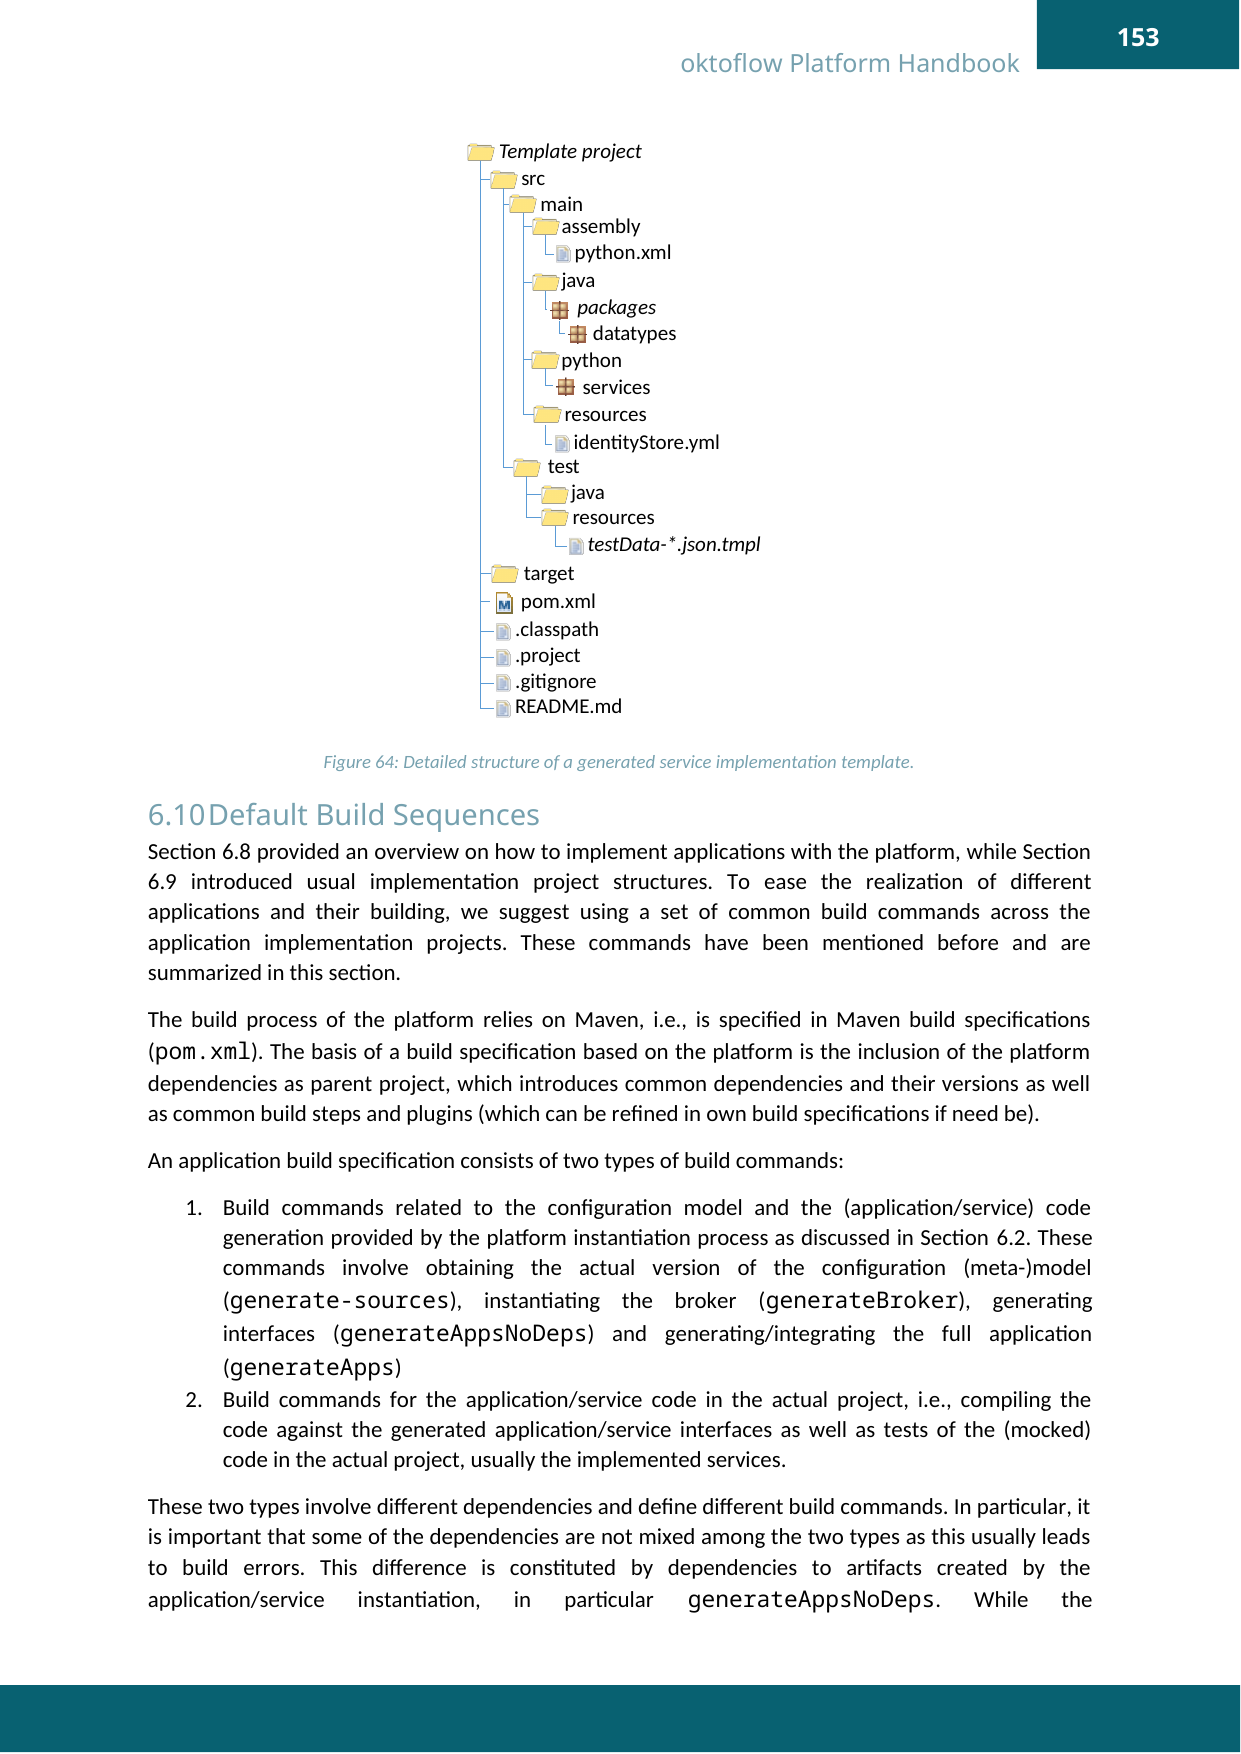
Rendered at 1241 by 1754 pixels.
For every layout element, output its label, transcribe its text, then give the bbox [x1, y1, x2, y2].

text Figure 64: Detailed structure of a generated service implementation template. [148, 751, 1093, 773]
text An application build specification consists of two types of build commands: [148, 1146, 1093, 1174]
text The build process of the platform relies on Maven, i.e., is specified in Maven build specifications (pom.xml). The basis of a build specification based on the platform is the inclusion of the platform dependencies as parent project, which introduces common dependencies and their versions as well as common build steps and plugins (which can be refined in own build specifications if need be). [148, 1005, 1093, 1127]
list Build commands for the application/service code in the actual project, i.e., compiling the code against the generated application/service interfaces as well as tests of the (mocked) code in the actual project, usually the implemented services. [185, 1385, 1093, 1473]
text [148, 1492, 1093, 1614]
subtitle Default Build Sequences [148, 794, 1093, 834]
list Build commands related to the configuration model and the (application/service) code generation provided by the platform instantiation process as discussed in Section 6.2. These commands involve obtaining the actual version of the configuration (meta-)model (generate-sources), instantiating the broker (generateBroker), generating interfaces (generateAppsNoDeps) and generating/integrating the full application (generateApps) [185, 1193, 1093, 1382]
text Section 6.8 provided an overview on how to implement applications with the platform, while Section 6.9 introduced usual implementation project structures. To ease the realization of different applications and their building, we suggest using a set of common build commands across the application implementation projects. These commands have been mentioned before and are summarized in this section. [148, 837, 1093, 986]
